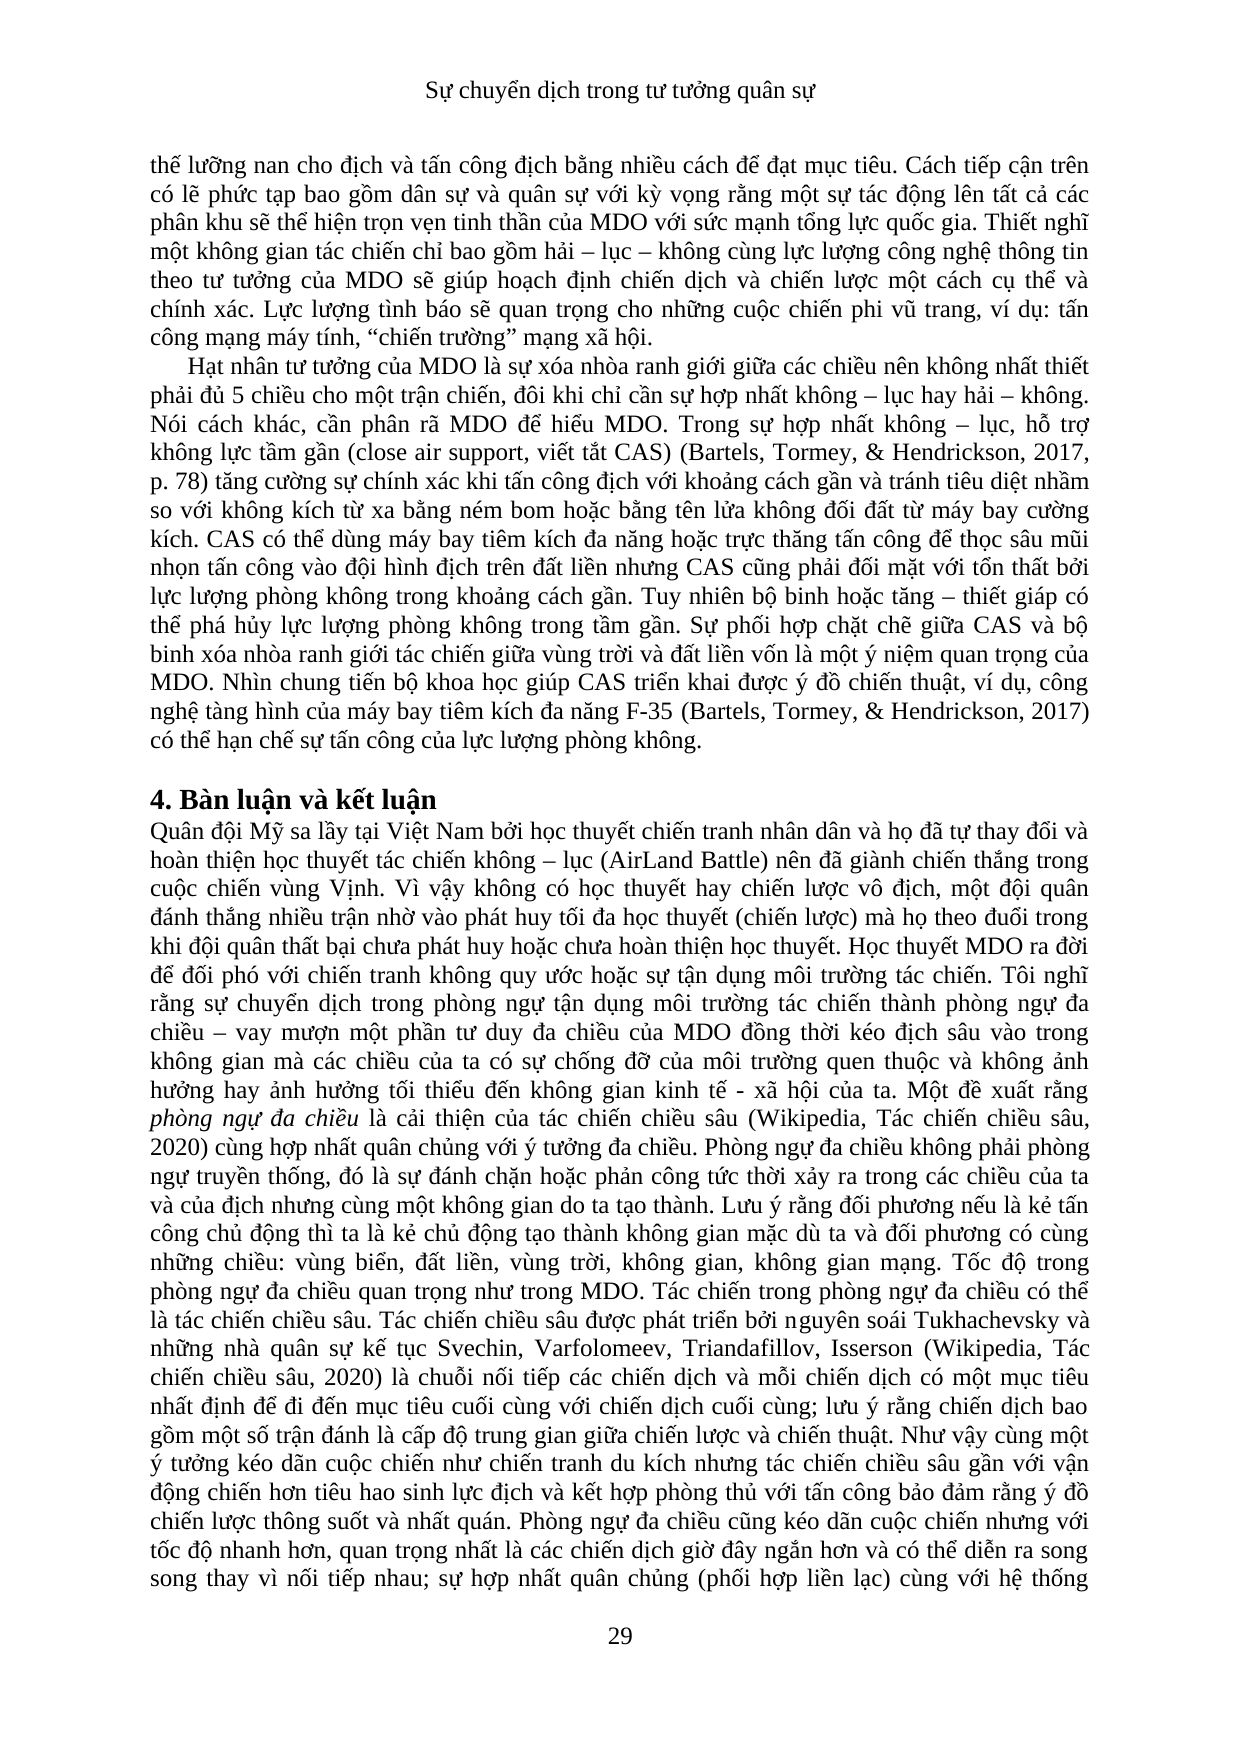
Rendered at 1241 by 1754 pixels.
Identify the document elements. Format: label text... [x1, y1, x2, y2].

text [150, 150, 1090, 351]
text 4. Bàn luận và kết luận [150, 782, 1090, 816]
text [150, 816, 1090, 1592]
text Hạt nhân tư tưởng của MDO là sự xóa nhòa ranh giới giữa các chiều nên không nhất thiết phải đủ 5 chiều cho một trận chiến, đôi khi chỉ cần sự hợp nhất không – lục hay hải – không. Nói cách khác, cần phân rã MDO để hiểu MDO. Trong sự hợp nhất không – lục, hỗ trợ không lực tầm gần (close air support, viết tắt CAS) tăng cường sự chính xác khi tấn công địch với khoảng cách gần và tránh tiêu diệt nhầm so với không kích từ xa bằng ném bom hoặc bằng tên lửa không đối đất từ máy bay cường kích. CAS có thể dùng máy bay tiêm kích đa năng hoặc trực thăng tấn công để thọc sâu mũi nhọn tấn công vào đội hình địch trên đất liền nhưng CAS cũng phải đối mặt với tổn thất bởi lực lượng phòng không trong khoảng cách gần. Tuy nhiên bộ binh hoặc tăng – thiết giáp có thể phá hủy lực lượng phòng không trong tầm gần. Sự phối hợp chặt chẽ giữa CAS và bộ binh xóa nhòa ranh giới tác chiến giữa vùng trời và đất liền vốn là một ý niệm quan trọng của MDO. Nhìn chung tiến bộ khoa học giúp CAS triển khai được ý đồ chiến thuật, ví dụ, công nghệ tàng hình của máy bay tiêm kích đa năng F-35 có thể hạn chế sự tấn công của lực lượng phòng không. [150, 351, 1090, 754]
